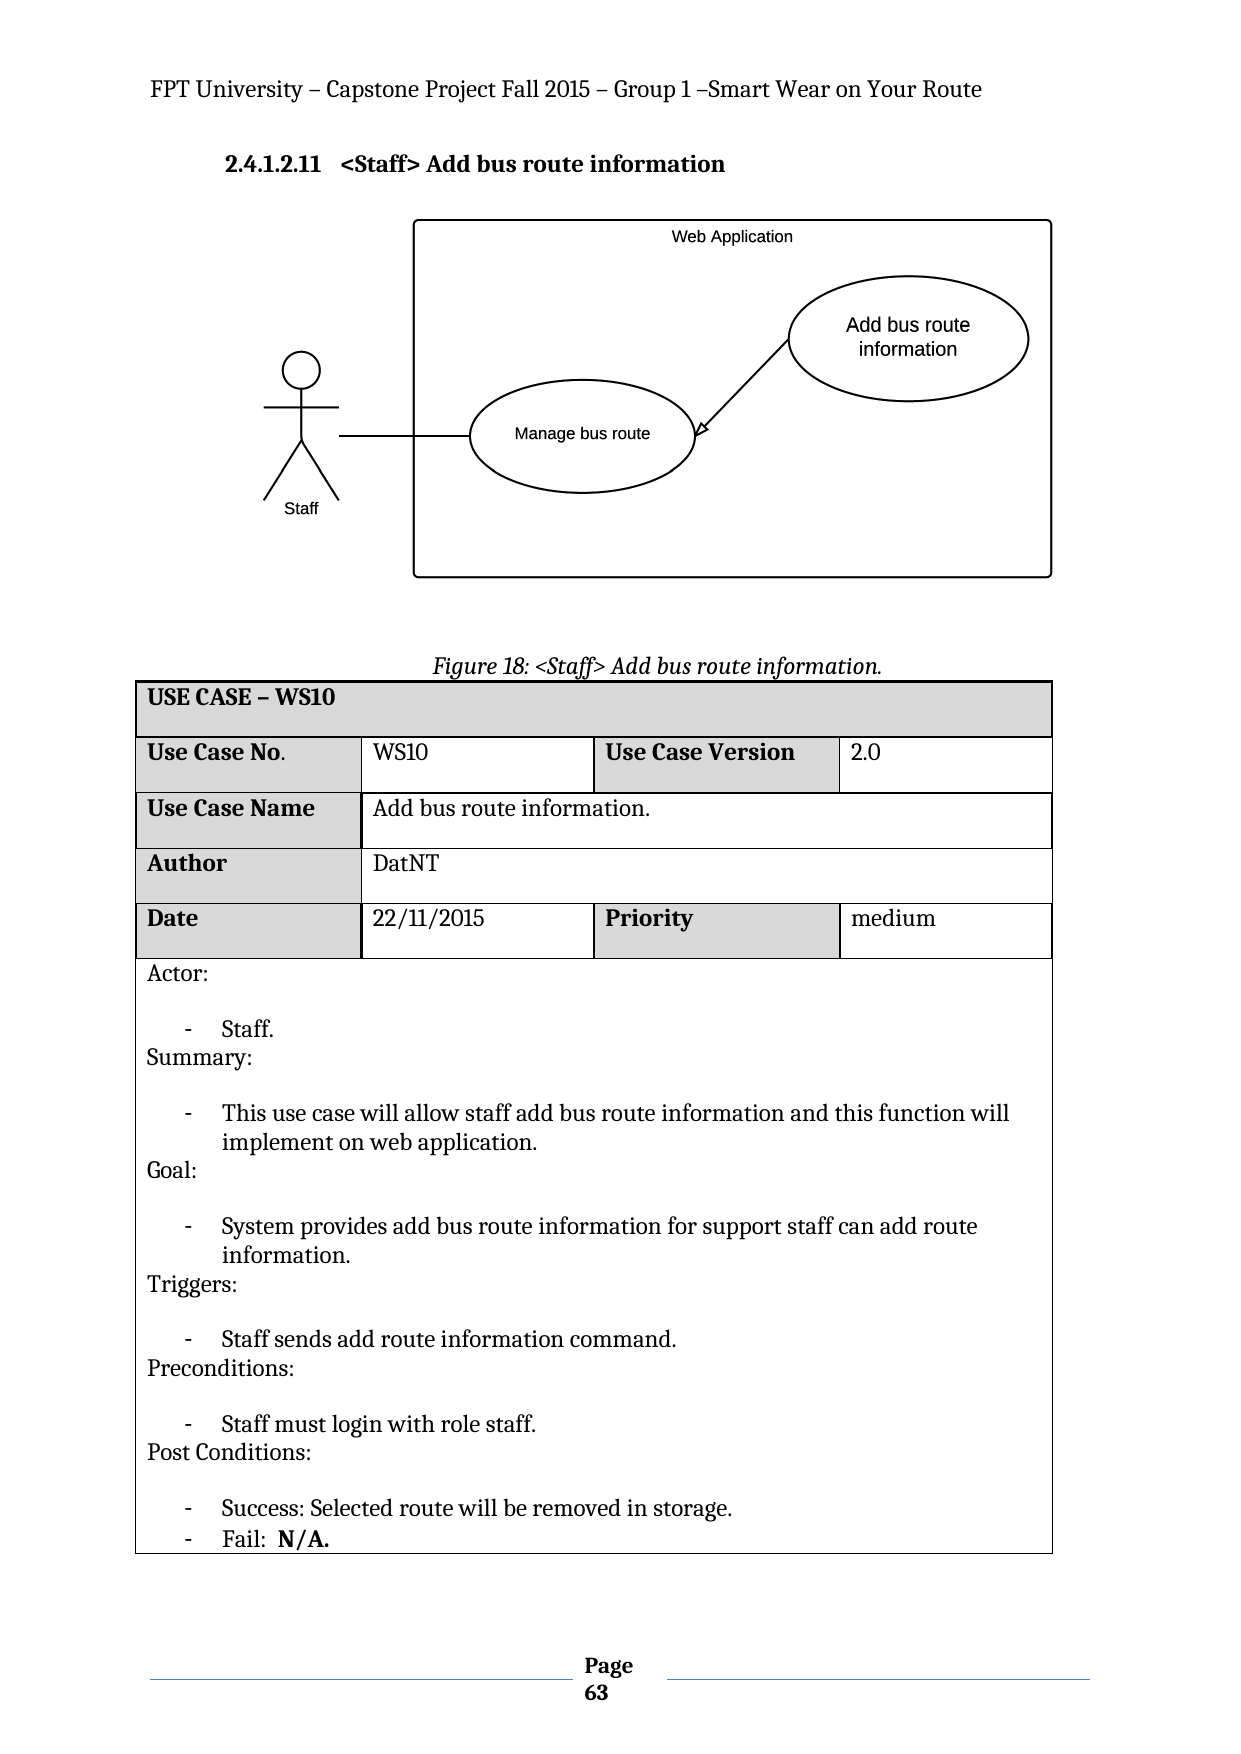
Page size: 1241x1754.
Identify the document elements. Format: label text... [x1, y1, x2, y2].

table_cell medium [841, 904, 1051, 958]
table_cell Priority [595, 904, 839, 958]
table_header USE CASE – WS10 [137, 683, 1051, 736]
table_cell Date [137, 904, 360, 958]
table_cell Use Case Version [595, 738, 839, 792]
table_cell Use Case No. [136, 738, 361, 792]
table_cell 2.0 [840, 738, 1052, 792]
table_cell WS10 [362, 738, 593, 792]
table_cell Author [136, 849, 361, 903]
text Figure 17: <Staff> Add bus route information. [150, 652, 1090, 680]
subtitle <Staff> Add bus route information [225, 150, 1090, 179]
table_cell DatNT [362, 849, 1052, 903]
picture [151, 183, 1089, 615]
table_cell Use Case Name [137, 793, 360, 848]
table_cell 22/11/2015 [363, 904, 593, 958]
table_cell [136, 959, 1052, 1553]
table_cell Add bus route information. [363, 794, 1051, 848]
